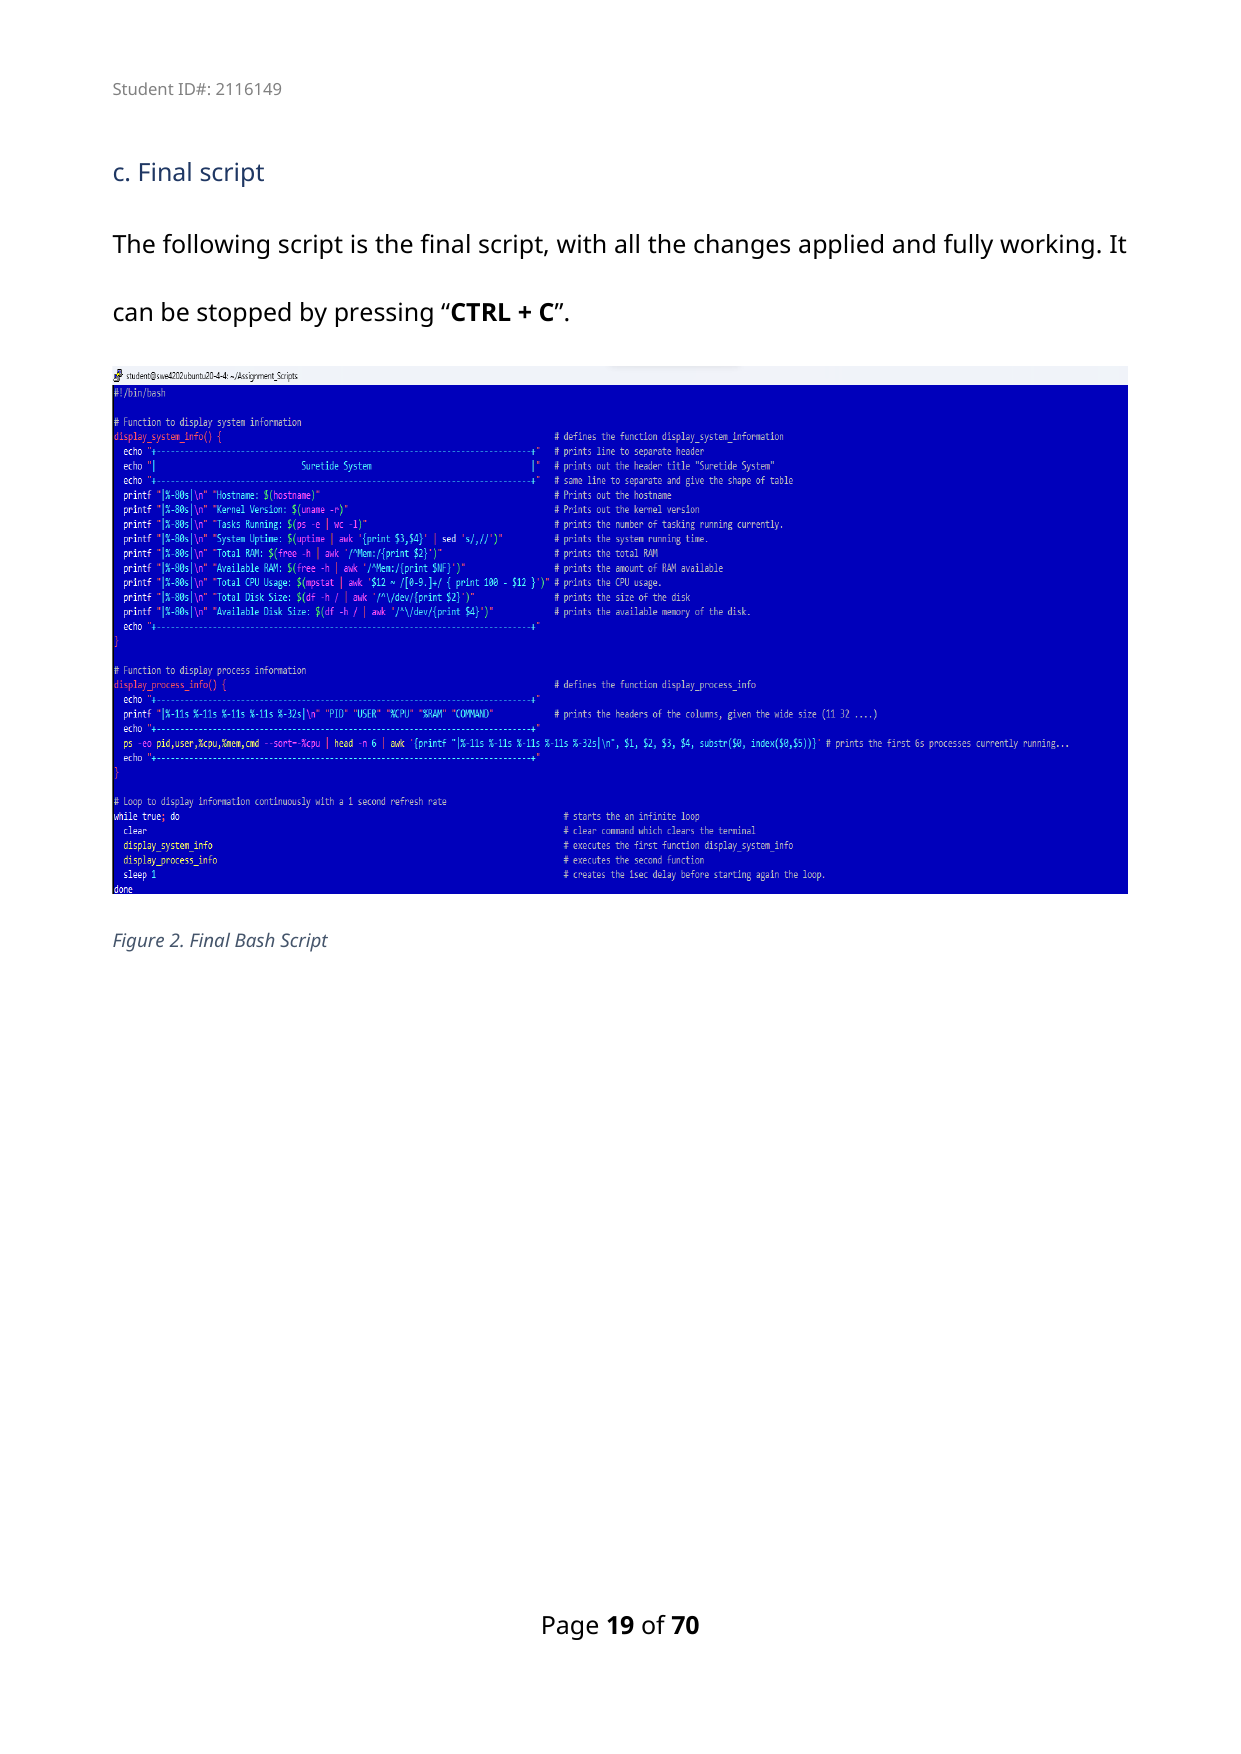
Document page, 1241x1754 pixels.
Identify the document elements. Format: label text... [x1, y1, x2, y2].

picture [112, 366, 1128, 894]
text The following script is the final script, with all the changes applied and fully working. It can be stopped by pressing “CTRL + C”. [112, 226, 1128, 329]
subtitle c. Final script [112, 154, 1128, 188]
